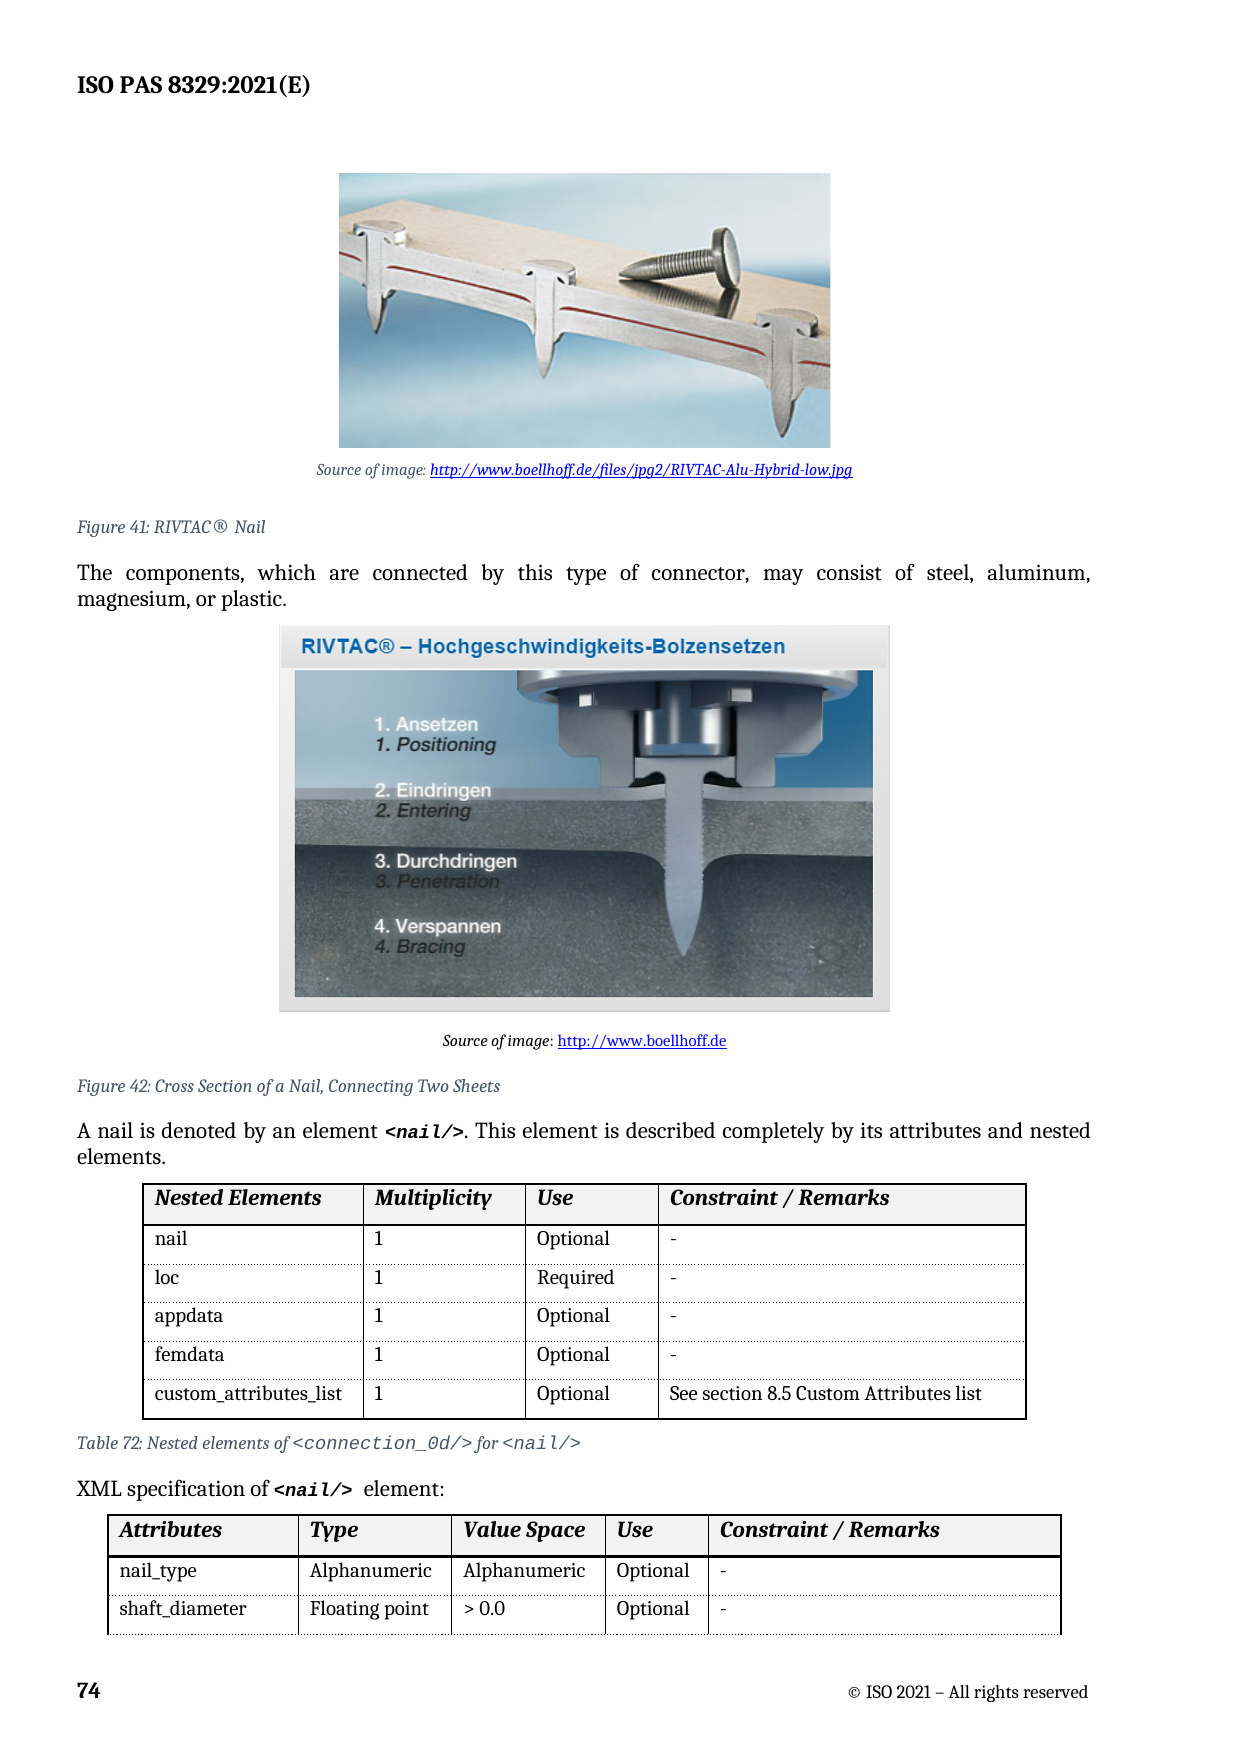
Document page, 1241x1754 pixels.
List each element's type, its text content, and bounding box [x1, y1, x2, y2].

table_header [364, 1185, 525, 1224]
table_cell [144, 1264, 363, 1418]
picture [338, 173, 831, 448]
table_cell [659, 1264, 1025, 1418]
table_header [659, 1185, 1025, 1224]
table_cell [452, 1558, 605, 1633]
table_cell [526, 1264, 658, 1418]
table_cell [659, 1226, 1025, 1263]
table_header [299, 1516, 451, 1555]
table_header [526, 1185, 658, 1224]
picture [279, 625, 890, 1012]
text Figure 41: RIVTAC® Nail [77, 513, 1092, 539]
text The components, which are connected by this type of connector, may consist of steel, aluminum, magnesium, or plastic. [77, 560, 1092, 613]
text Source of image: http://www.boellhoff.de/files/jpg2/RIVTAC-Alu-Hybrid-low.jpg [77, 460, 1092, 479]
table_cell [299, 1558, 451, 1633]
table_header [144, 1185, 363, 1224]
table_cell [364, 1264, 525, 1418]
text XML specification of <nail/> element: [77, 1476, 1092, 1502]
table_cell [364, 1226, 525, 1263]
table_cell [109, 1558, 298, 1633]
text Figure 42: Cross Section of a Nail, Connecting Two Sheets [77, 1075, 1092, 1097]
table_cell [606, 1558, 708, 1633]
text Source of image: http://www.boellhoff.de [77, 1025, 1092, 1050]
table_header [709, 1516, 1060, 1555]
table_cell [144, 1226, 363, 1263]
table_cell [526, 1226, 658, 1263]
text A nail is denoted by an element <nail/>. This element is described completely by its attributes and nested elements. [77, 1118, 1092, 1170]
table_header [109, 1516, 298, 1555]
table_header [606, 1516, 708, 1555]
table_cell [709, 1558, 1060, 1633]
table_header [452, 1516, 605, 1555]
